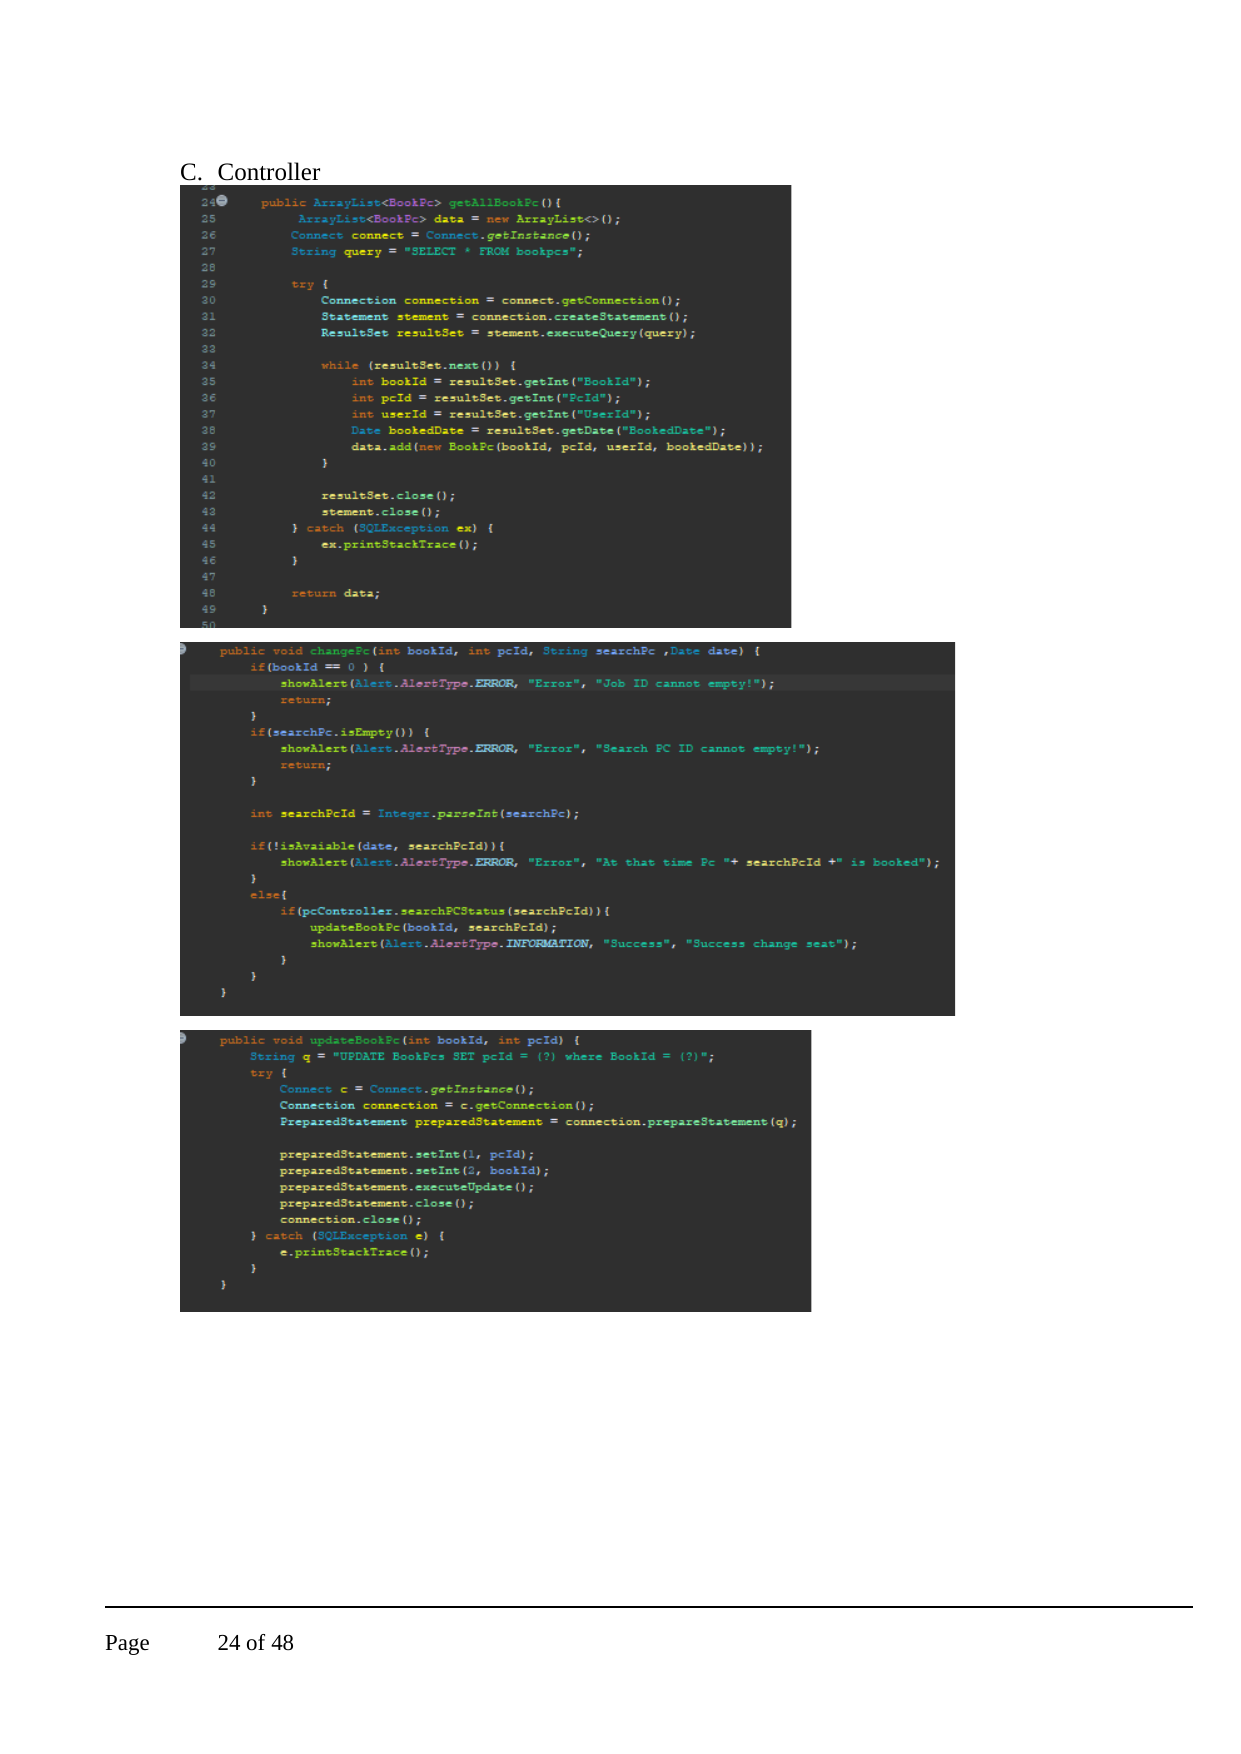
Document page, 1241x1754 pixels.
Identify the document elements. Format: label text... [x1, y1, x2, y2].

picture [180, 1030, 812, 1312]
picture [180, 642, 955, 1016]
list Controller [180, 157, 1135, 185]
picture [180, 185, 792, 628]
